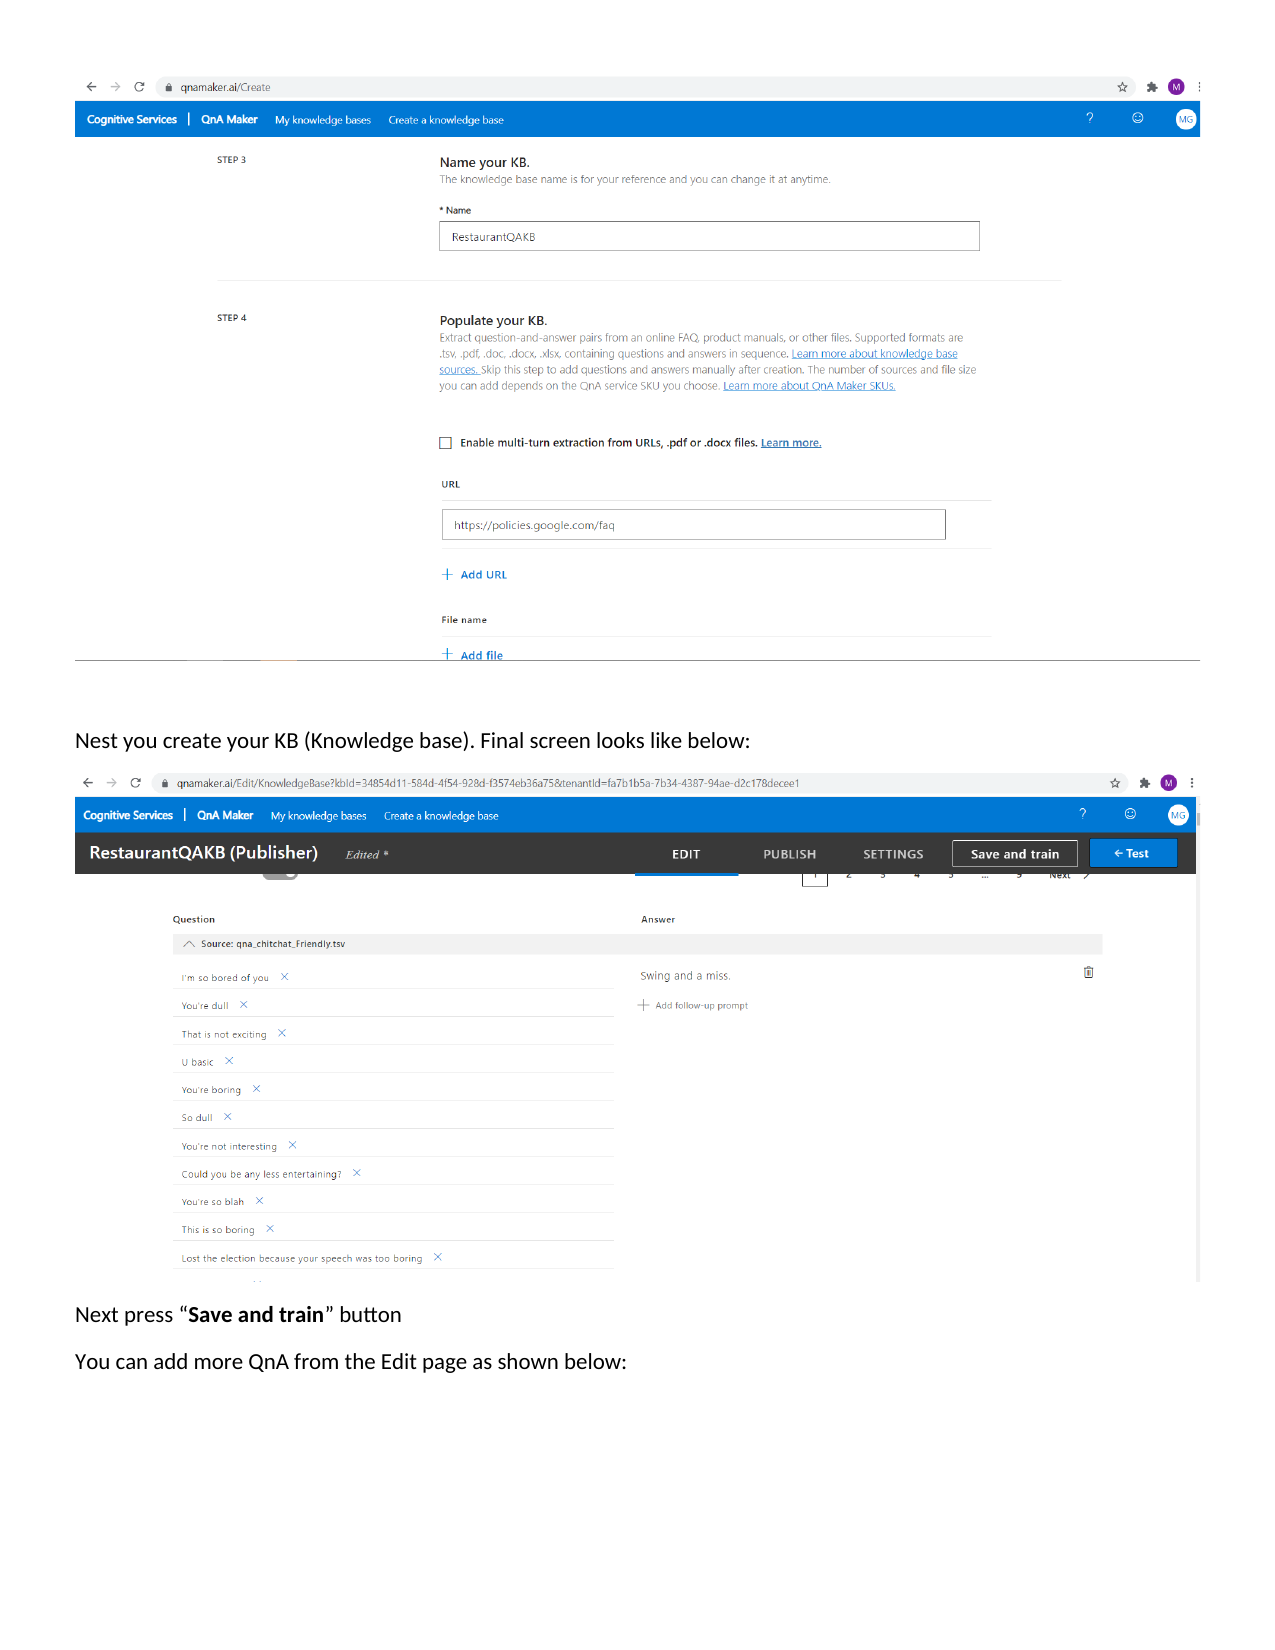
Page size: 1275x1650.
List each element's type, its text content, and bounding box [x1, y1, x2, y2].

text Next press “Save and train” button [75, 1301, 1200, 1328]
picture [75, 75, 1200, 661]
picture [75, 773, 1200, 1282]
text Nest you create your KB (Knowledge base). Final screen looks like below: [75, 727, 1200, 755]
text You can add more QnA from the Edit page as shown below: [75, 1347, 1200, 1375]
